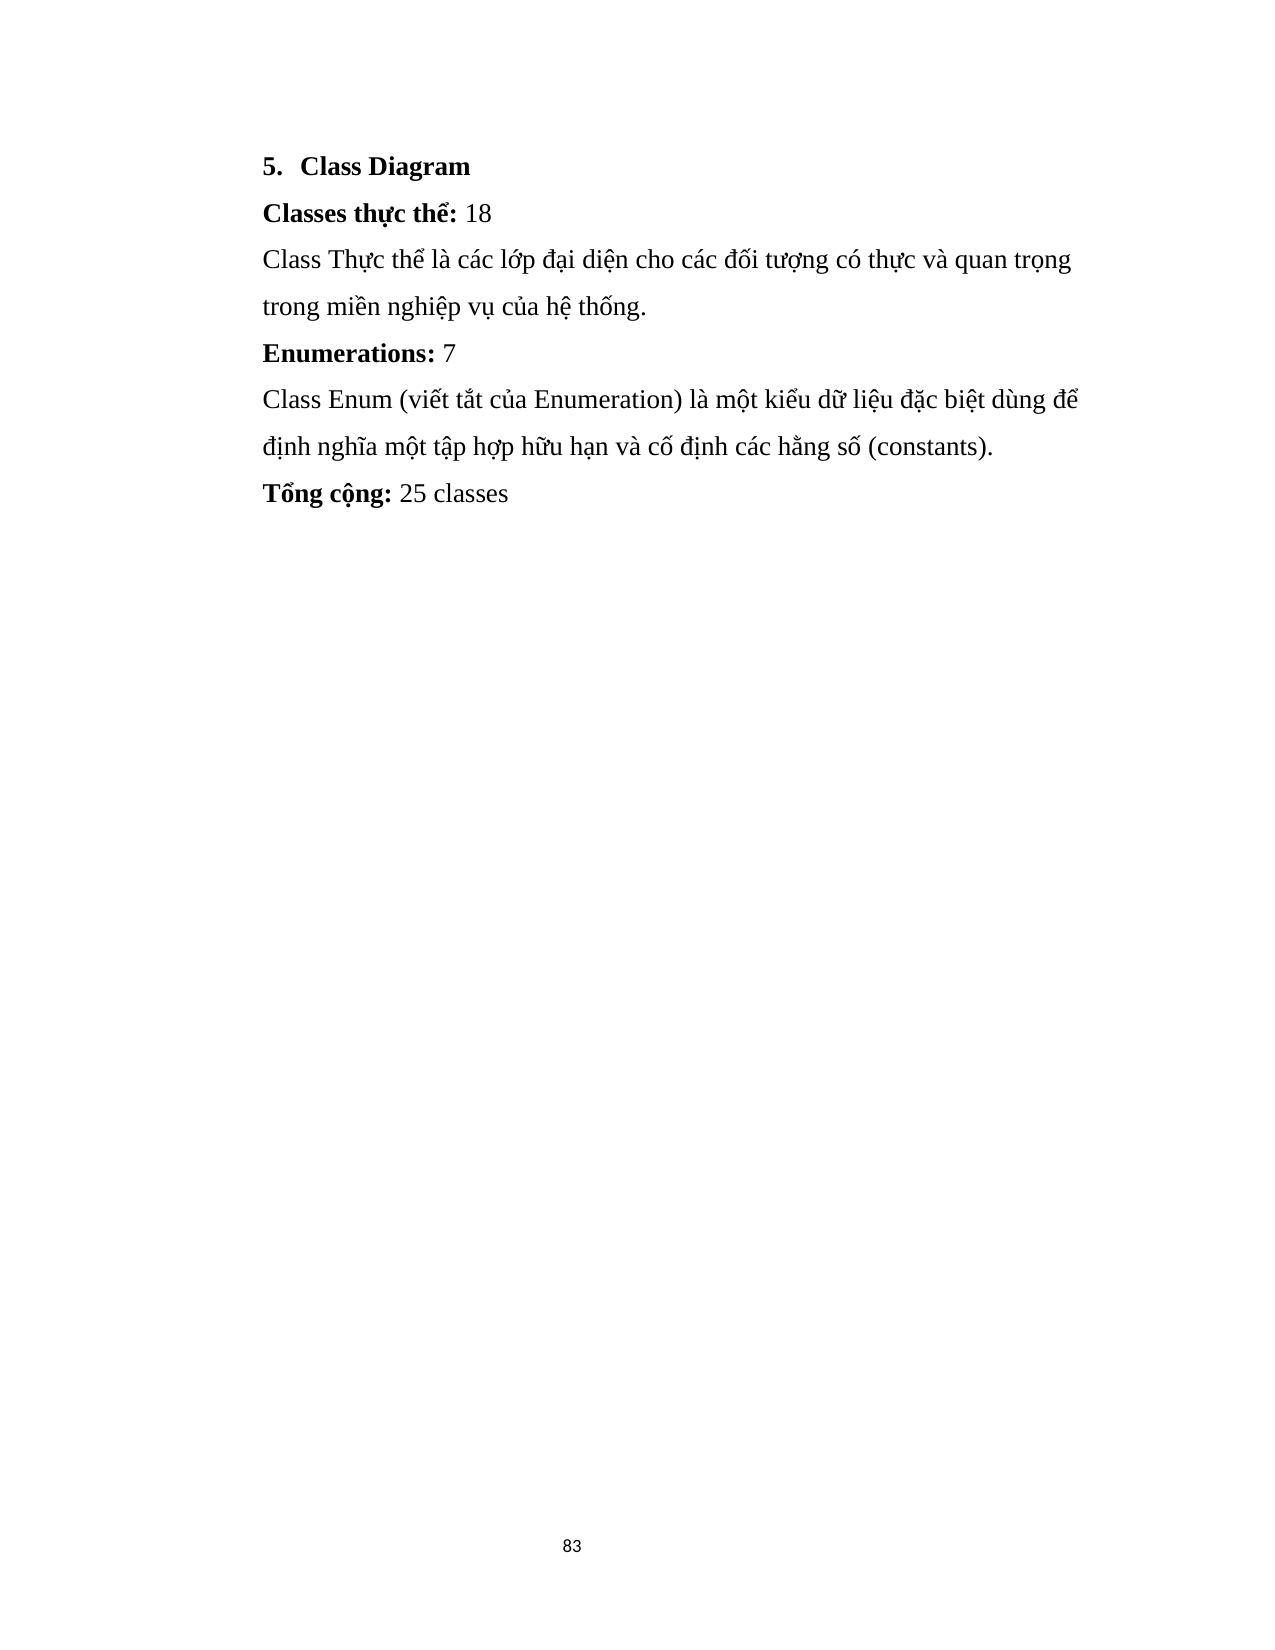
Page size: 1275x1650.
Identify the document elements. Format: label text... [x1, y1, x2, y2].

list Class Enum (viết tắt của Enumeration) là một kiểu dữ liệu đặc biệt dùng để định nghĩa một tập hợp hữu hạn và cố định các hằng số (constants). [262, 383, 1125, 461]
list Classes thực thể: 18 [262, 197, 1125, 228]
list Tổng cộng: 25 classes [262, 477, 1125, 508]
list Class Diagram [262, 150, 1125, 181]
list Class Thực thể là các lớp đại diện cho các đối tượng có thực và quan trọng trong miền nghiệp vụ của hệ thống. [262, 243, 1125, 321]
list Enumerations: 7 [262, 337, 1125, 368]
